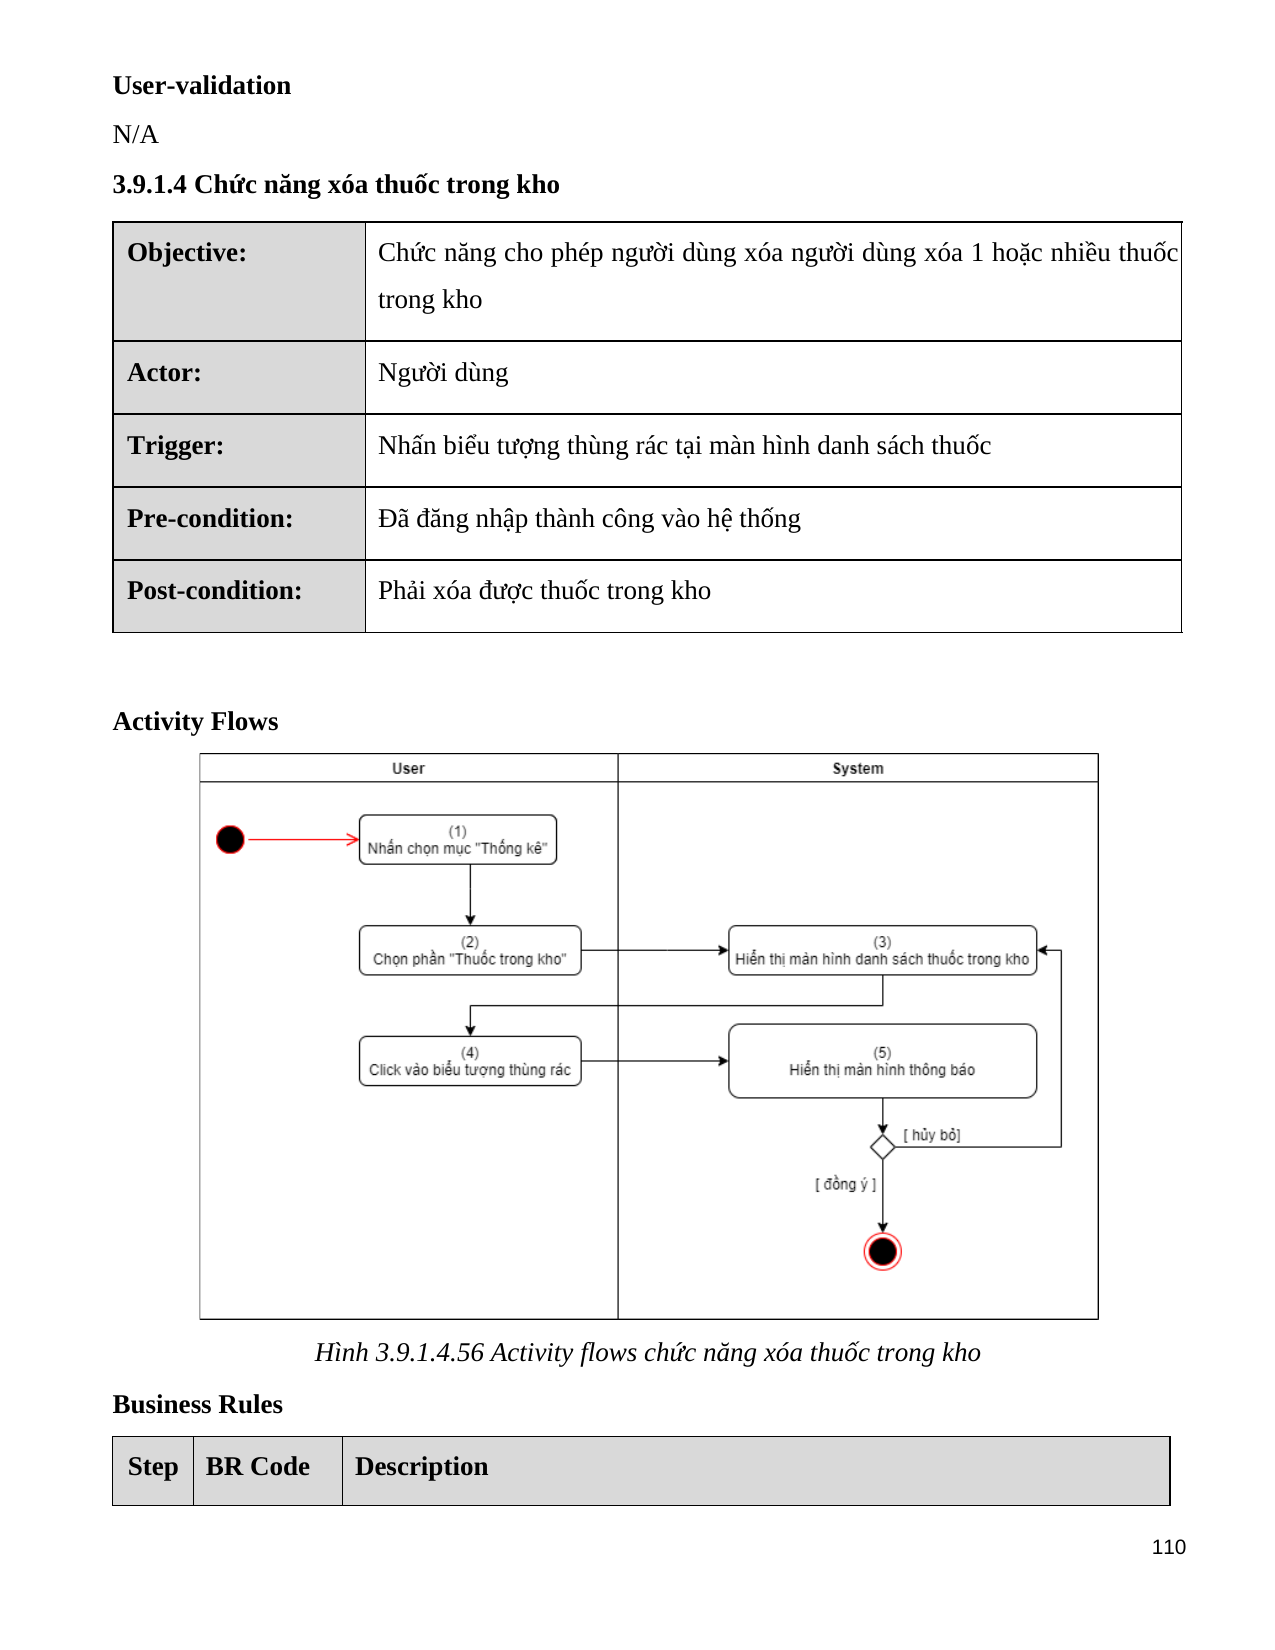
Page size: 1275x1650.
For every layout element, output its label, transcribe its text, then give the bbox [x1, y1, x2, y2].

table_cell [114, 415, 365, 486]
text User-validation [112, 69, 1186, 100]
subtitle Chức năng xóa thuốc trong kho [112, 168, 1186, 199]
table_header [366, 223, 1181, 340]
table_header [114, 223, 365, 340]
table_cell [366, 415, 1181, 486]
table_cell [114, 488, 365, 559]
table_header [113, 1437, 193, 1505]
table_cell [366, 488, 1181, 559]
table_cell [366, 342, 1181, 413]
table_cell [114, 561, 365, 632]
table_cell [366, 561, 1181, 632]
text Business Rules [112, 1388, 1186, 1419]
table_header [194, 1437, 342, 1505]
picture [199, 753, 1099, 1320]
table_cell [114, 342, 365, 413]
text Activity Flows [112, 705, 1186, 736]
text N/A [112, 118, 1186, 149]
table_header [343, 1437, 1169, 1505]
